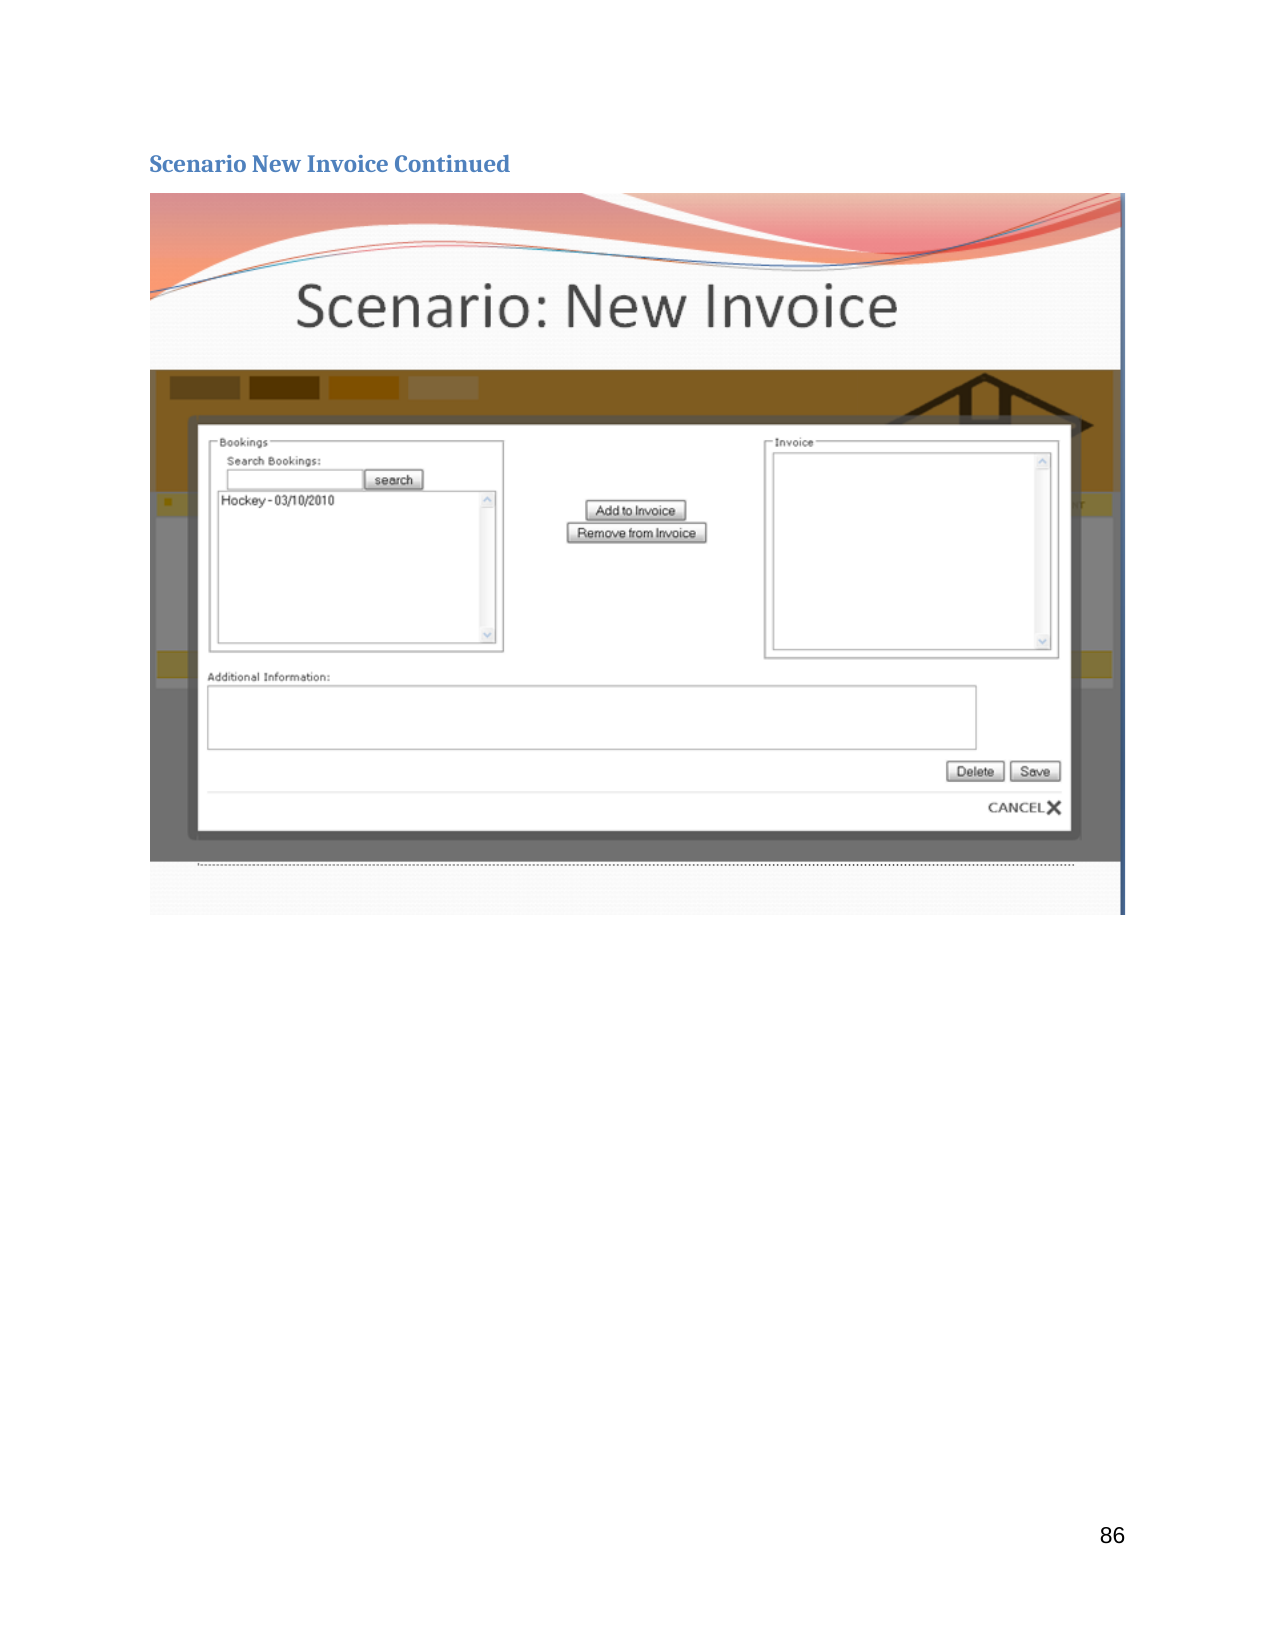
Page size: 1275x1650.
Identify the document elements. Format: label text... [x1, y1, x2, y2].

subtitle Scenario New Invoice Continued [150, 150, 1125, 179]
picture [150, 193, 1125, 915]
